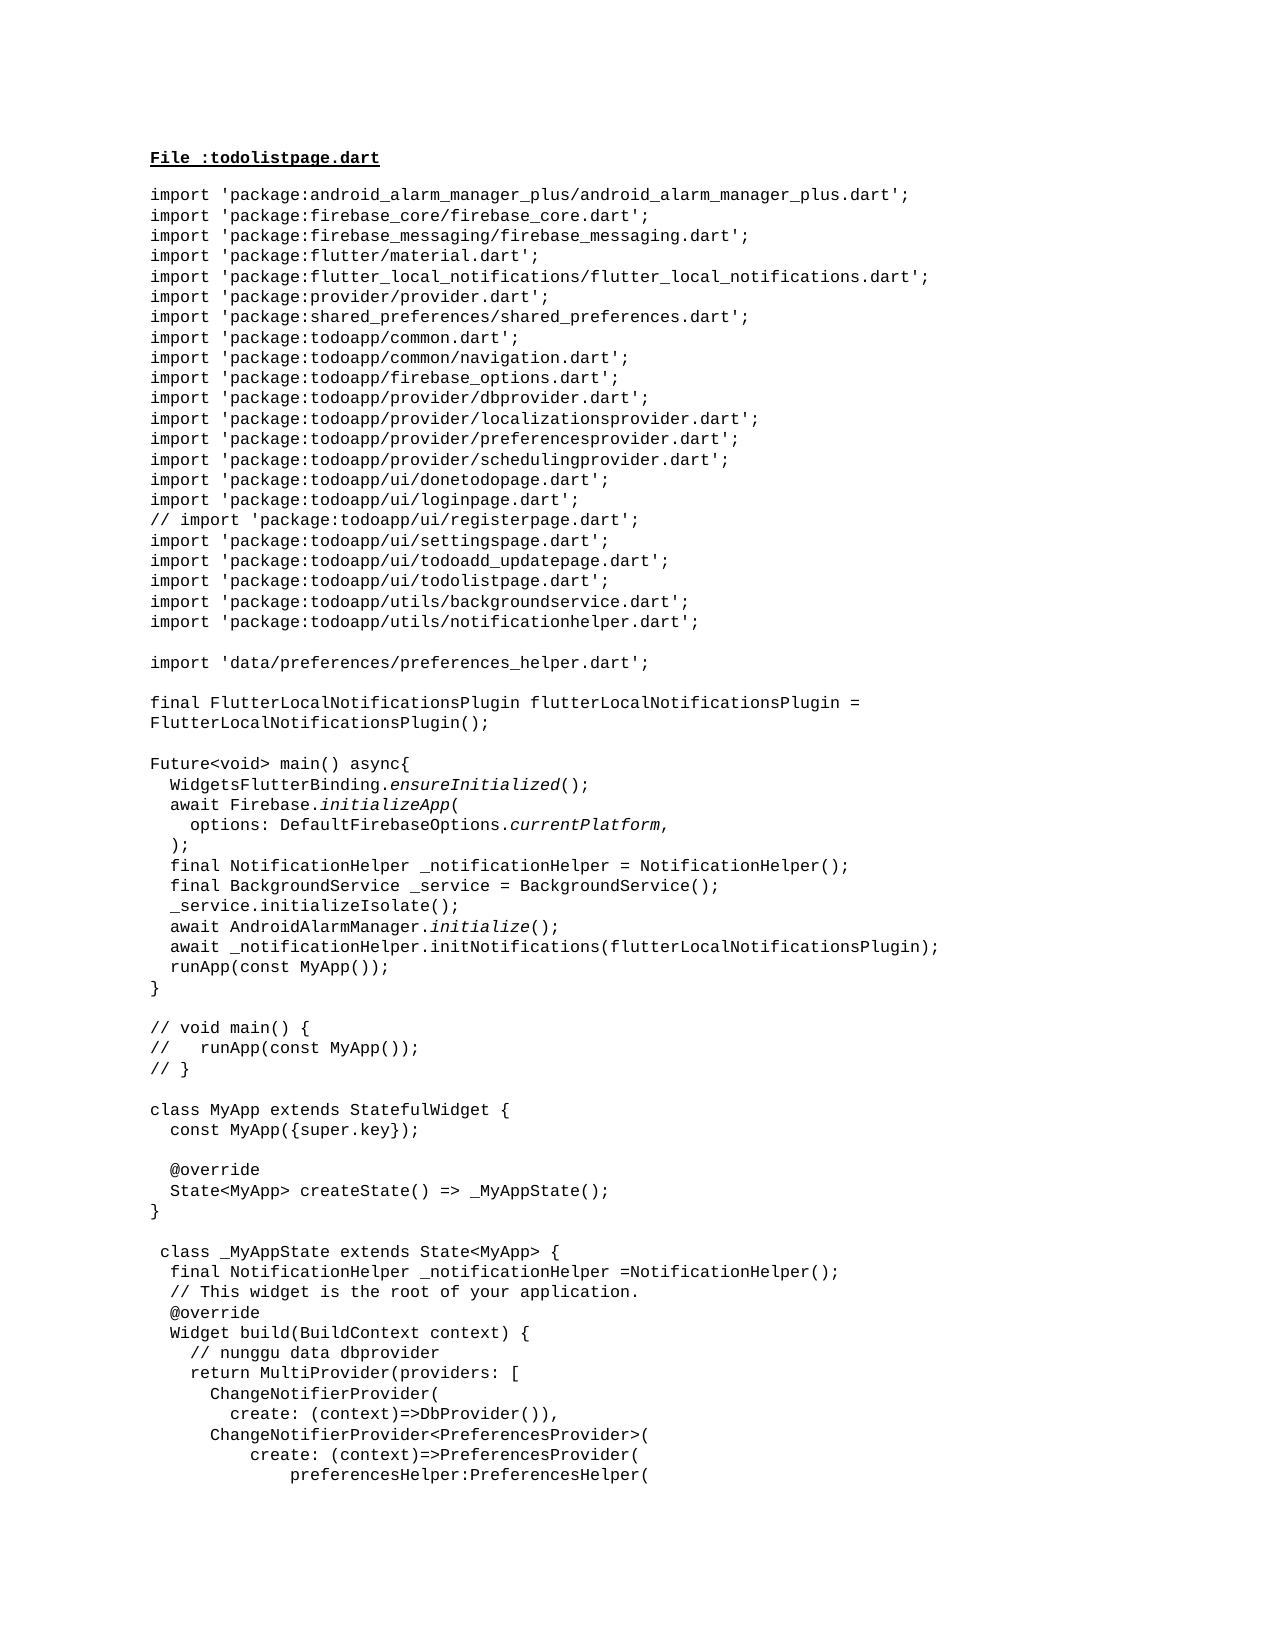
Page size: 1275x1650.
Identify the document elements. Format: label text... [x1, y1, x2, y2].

text File :todolistpage.dart [150, 150, 1125, 169]
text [150, 187, 1125, 1486]
